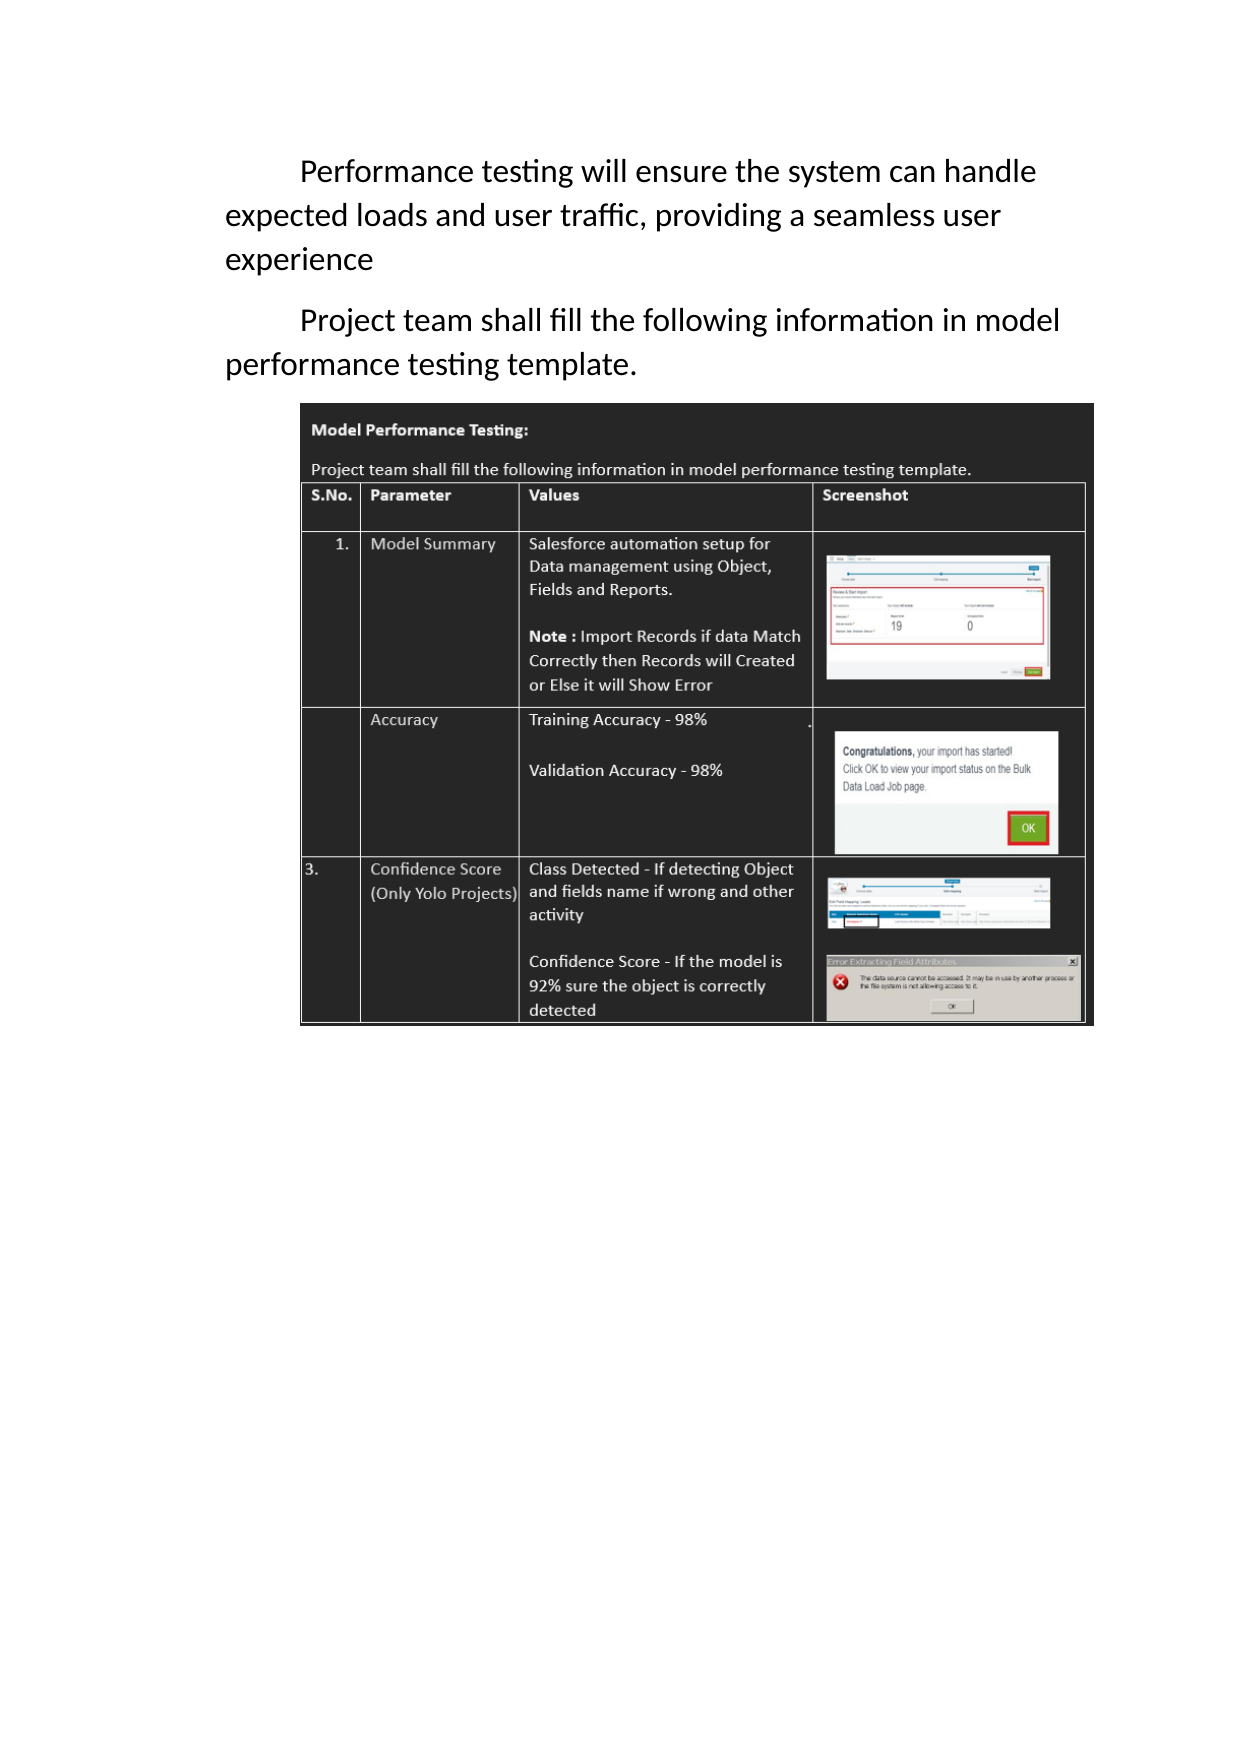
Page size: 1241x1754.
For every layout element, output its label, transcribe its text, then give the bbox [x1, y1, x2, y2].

picture [300, 403, 1094, 1026]
text Project team shall fill the following information in model performance testing template. [225, 298, 1090, 383]
text Performance testing will ensure the system can handle expected loads and user traffic, providing a seamless user experience [225, 150, 1090, 279]
